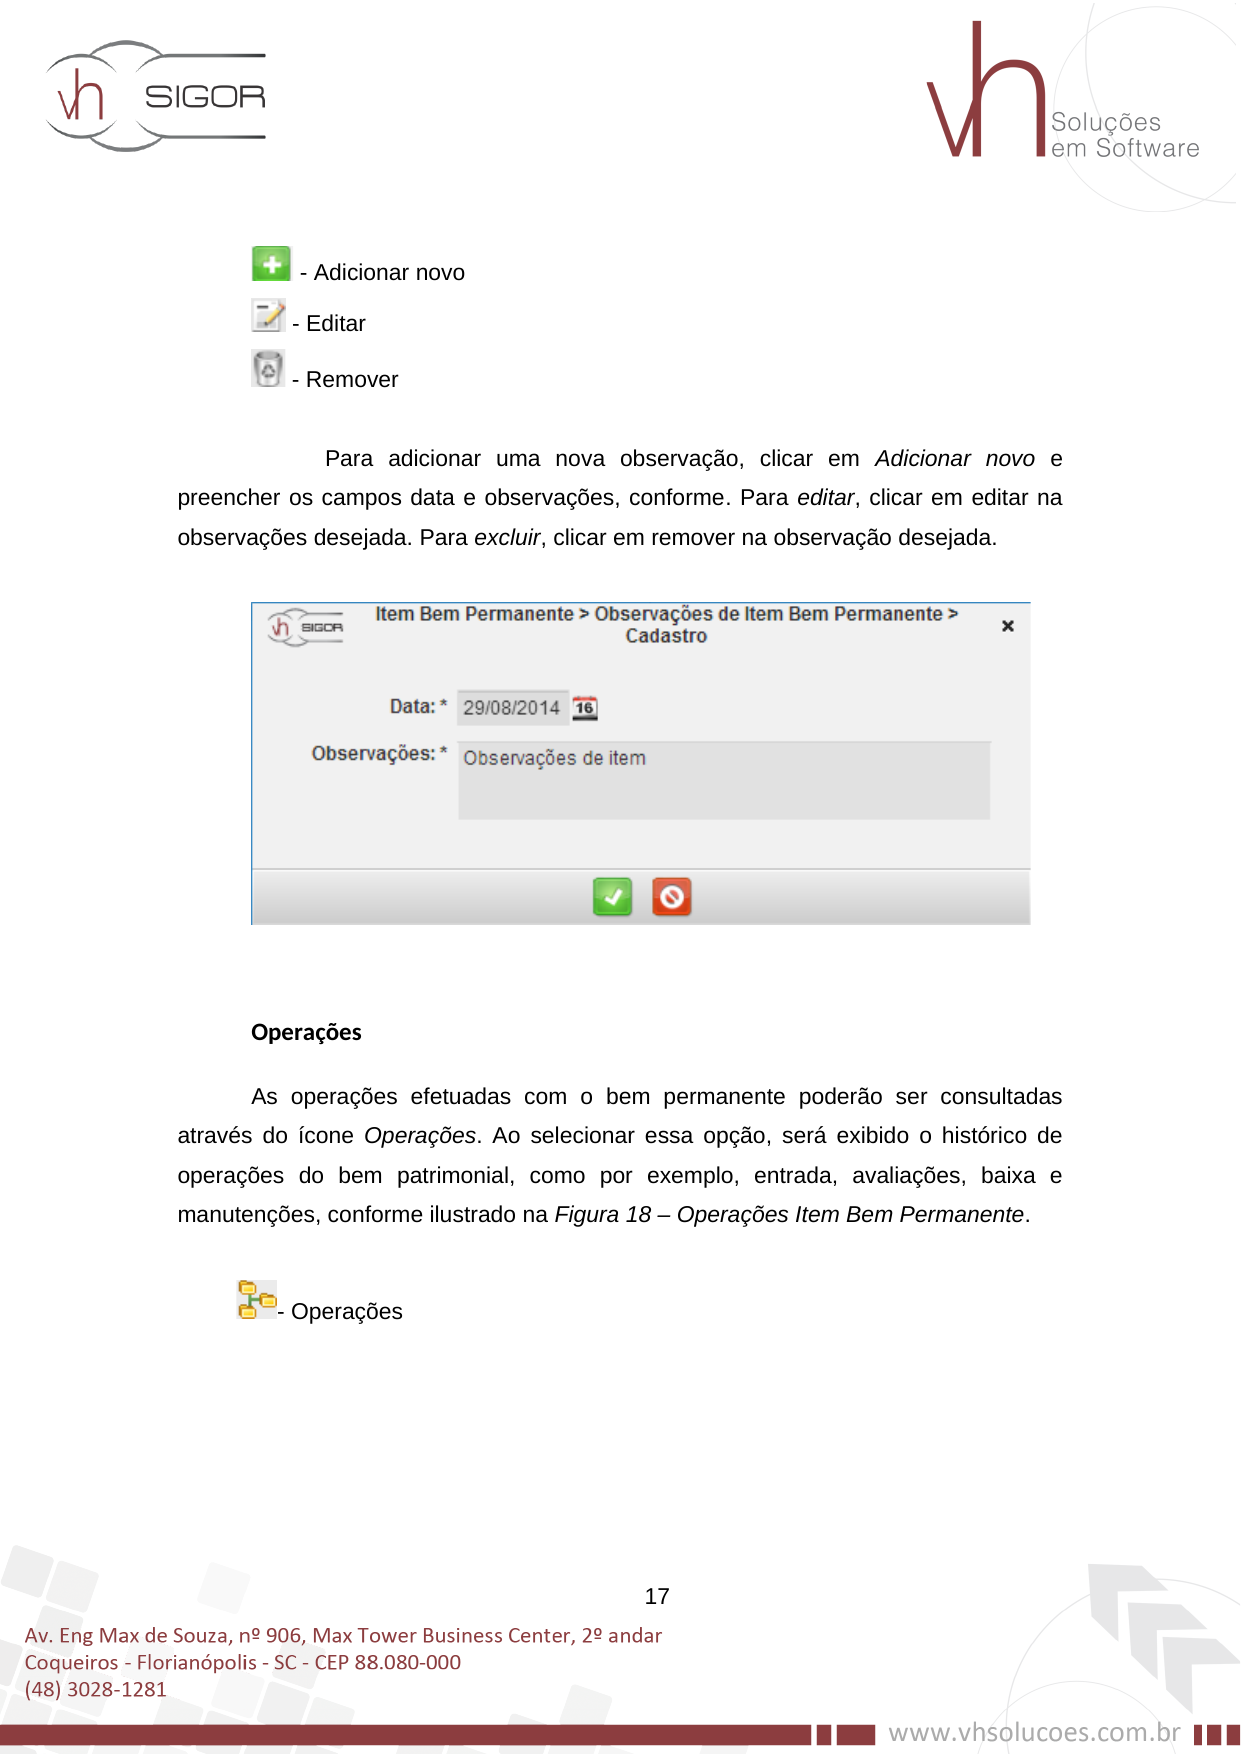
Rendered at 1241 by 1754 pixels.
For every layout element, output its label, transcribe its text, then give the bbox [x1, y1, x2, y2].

subtitle Operações [177, 1016, 1063, 1047]
picture [0, 1545, 1241, 1754]
text - Editar [177, 299, 1063, 336]
picture [251, 602, 1031, 925]
picture [45, 40, 266, 152]
picture [236, 1280, 277, 1319]
picture [251, 246, 294, 281]
text Para adicionar uma nova observação, clicar em Adicionar novo e preencher os campos data e observações, conforme. Para editar, clicar em editar na observações desejada. Para excluir, clicar em remover na observação desejada. [177, 444, 1063, 550]
picture [926, 3, 1236, 212]
picture [251, 349, 286, 387]
text - Remover [177, 349, 1063, 392]
picture [251, 298, 286, 332]
text As operações efetuadas com o bem permanente poderão ser consultadas através do ícone Operações. Ao selecionar essa opção, será exibido o histórico de operações do bem patrimonial, como por exemplo, entrada, avaliações, baixa e manutenções, conforme ilustrado na Figura 18 – Operações Item Bem Permanente. [177, 1083, 1063, 1227]
text - Adicionar novo [177, 246, 1063, 286]
list - Operações [177, 1280, 1063, 1324]
